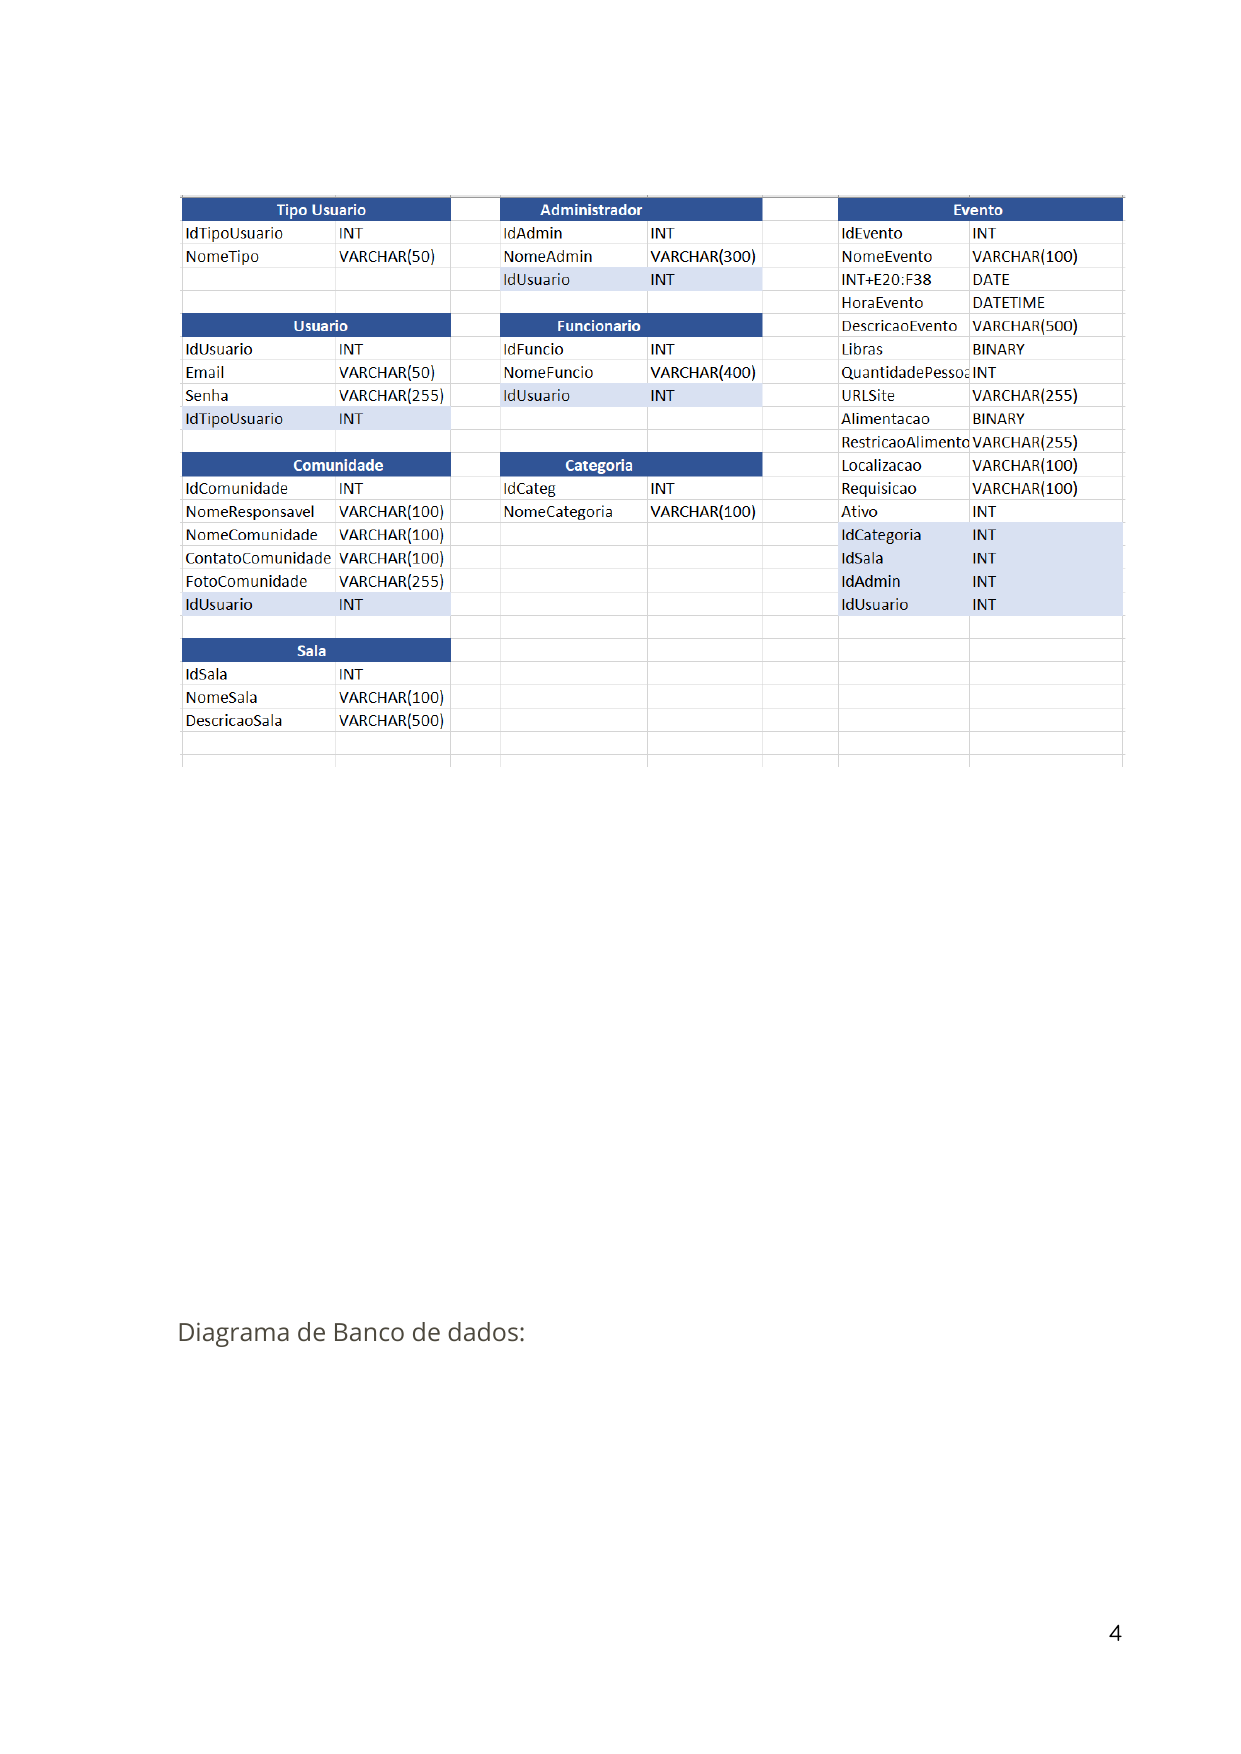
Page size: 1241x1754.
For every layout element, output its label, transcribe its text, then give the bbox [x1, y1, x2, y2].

picture [180, 195, 1126, 767]
text Diagrama de Banco de dados: [177, 1314, 1122, 1349]
